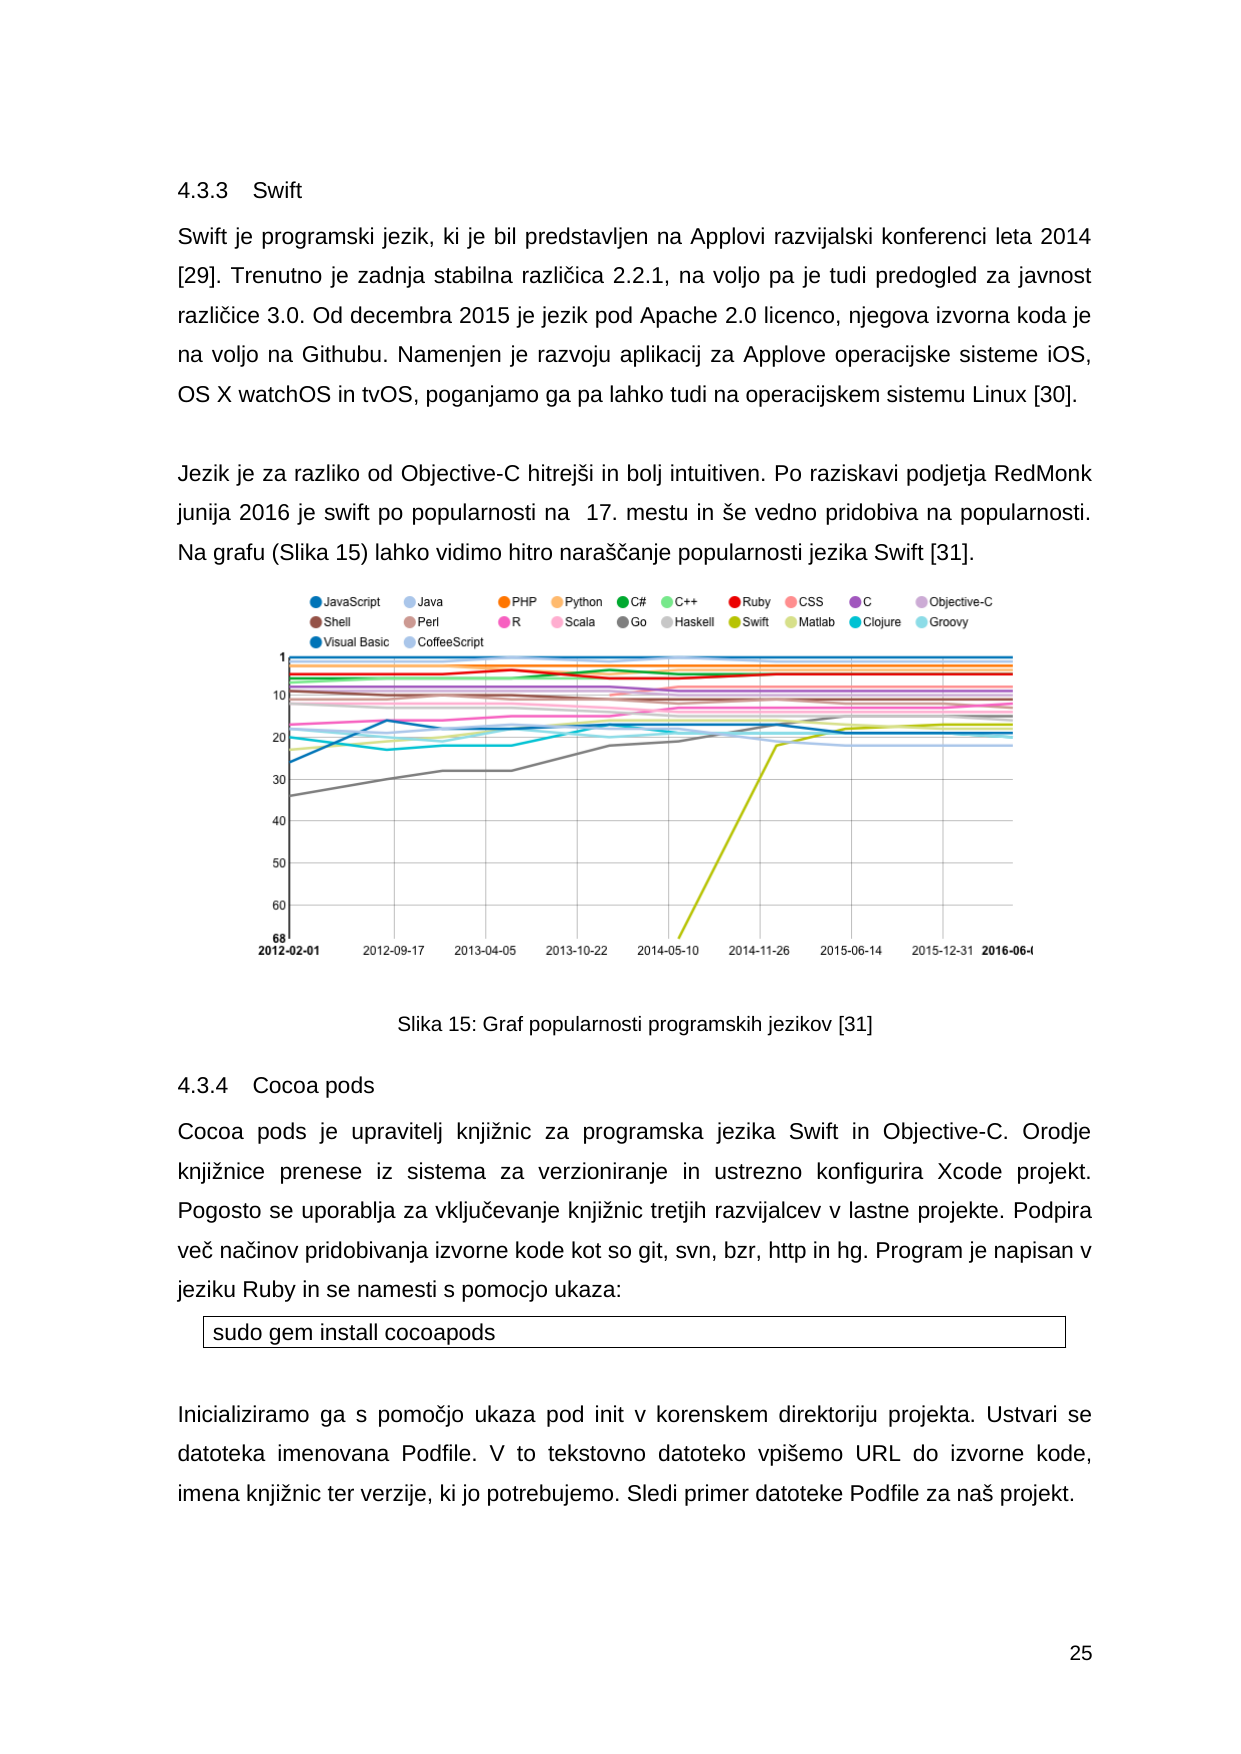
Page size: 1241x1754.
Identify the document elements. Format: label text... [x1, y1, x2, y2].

subtitle Swift [177, 177, 1092, 203]
text Cocoa pods je upravitelj knjižnic za programska jezika Swift in Objective-C. Orodje knjižnice prenese iz sistema za verzioniranje in ustrezno konfigurira Xcode projekt. Pogosto se uporablja za vključevanje knjižnic tretjih razvijalcev v lastne projekte. Podpira več načinov pridobivanja izvorne kode kot so git, svn, bzr, http in hg. Program je napisan v jeziku Ruby in se namesti s pomocjo ukaza: [177, 1118, 1092, 1302]
text Inicializiramo ga s pomočjo ukaza pod init v korenskem direktoriju projekta. Ustvari se datoteka imenovana Podfile. V to tekstovno datoteko vpišemo URL do izvorne kode, imena knjižnic ter verzije, ki jo potrebujemo. Sledi primer datoteke Podfile za naš projekt. [177, 1401, 1092, 1506]
text Jezik je za razliko od Objective-C hitrejši in bolj intuitiven. Po raziskavi podjetja RedMonk junija 2016 je swift po popularnosti na 17. mestu in še vedno pridobiva na popularnosti. Na grafu (Slika 14) lahko vidimo hitro naraščanje popularnosti jezika Swift [31]. [177, 460, 1092, 565]
subtitle Cocoa pods [177, 1072, 1092, 1099]
text Slika 15: Graf popularnosti programskih jezikov [31] [177, 1012, 1092, 1036]
text sudo gem install cocoapods [204, 1317, 1065, 1347]
text Swift je programski jezik, ki je bil predstavljen na Applovi razvijalski konferenci leta 2014 [29]. Trenutno je zadnja stabilna različica 2.2.1, na voljo pa je tudi predogled za javnost različice 3.0. Od decembra 2015 je jezik pod Apache 2.0 licenco, njegova izvorna koda je na voljo na Githubu. Namenjen je razvoju aplikacij za Applove operacijske sisteme iOS, OS X watchOS in tvOS, poganjamo ga pa lahko tudi na operacijskem sistemu Linux [30]. [177, 223, 1092, 407]
picture [222, 578, 1048, 986]
